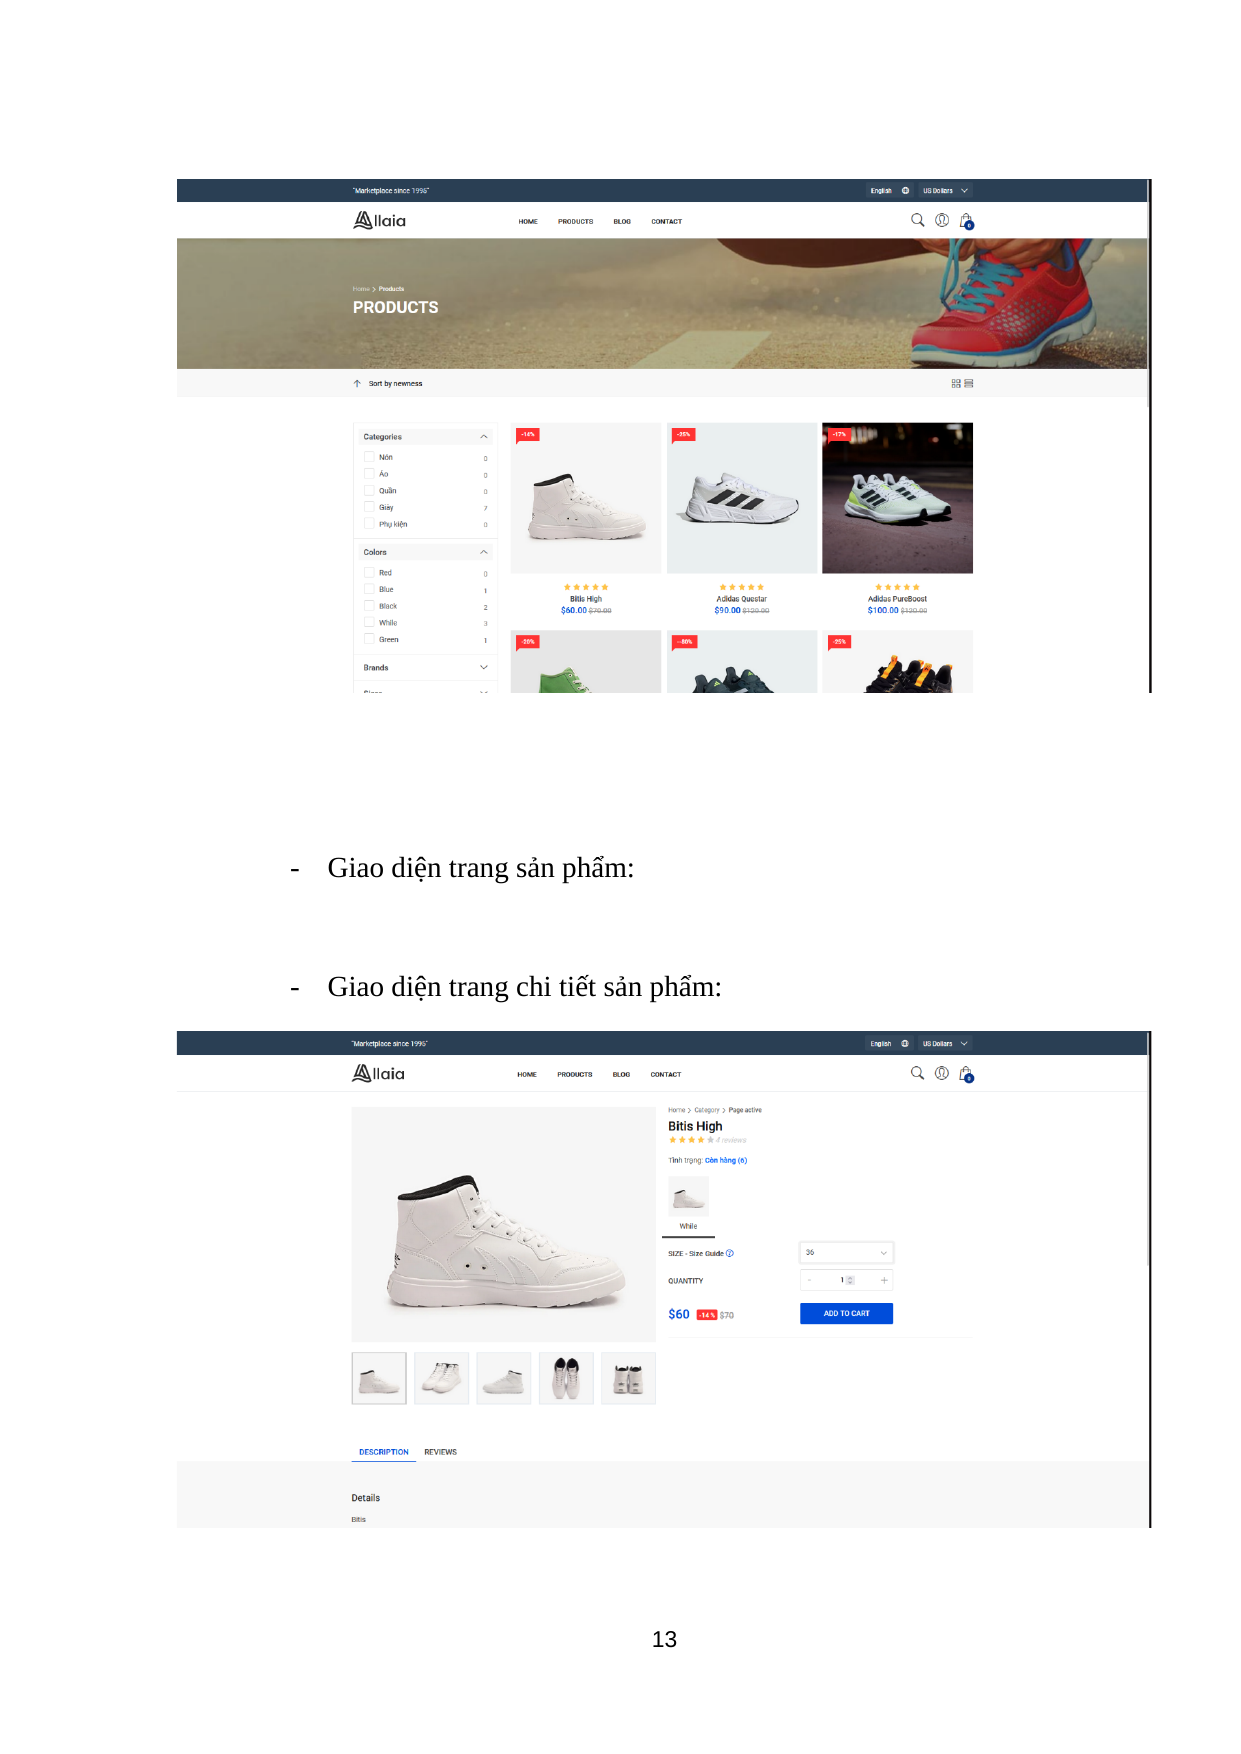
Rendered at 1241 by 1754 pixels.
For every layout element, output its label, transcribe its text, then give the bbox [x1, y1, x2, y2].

picture [177, 179, 1152, 693]
picture [176, 1031, 1152, 1528]
text - Giao diện trang chi tiết sản phẩm: [290, 969, 1152, 1002]
text - Giao diện trang sản phẩm: [290, 850, 1152, 884]
